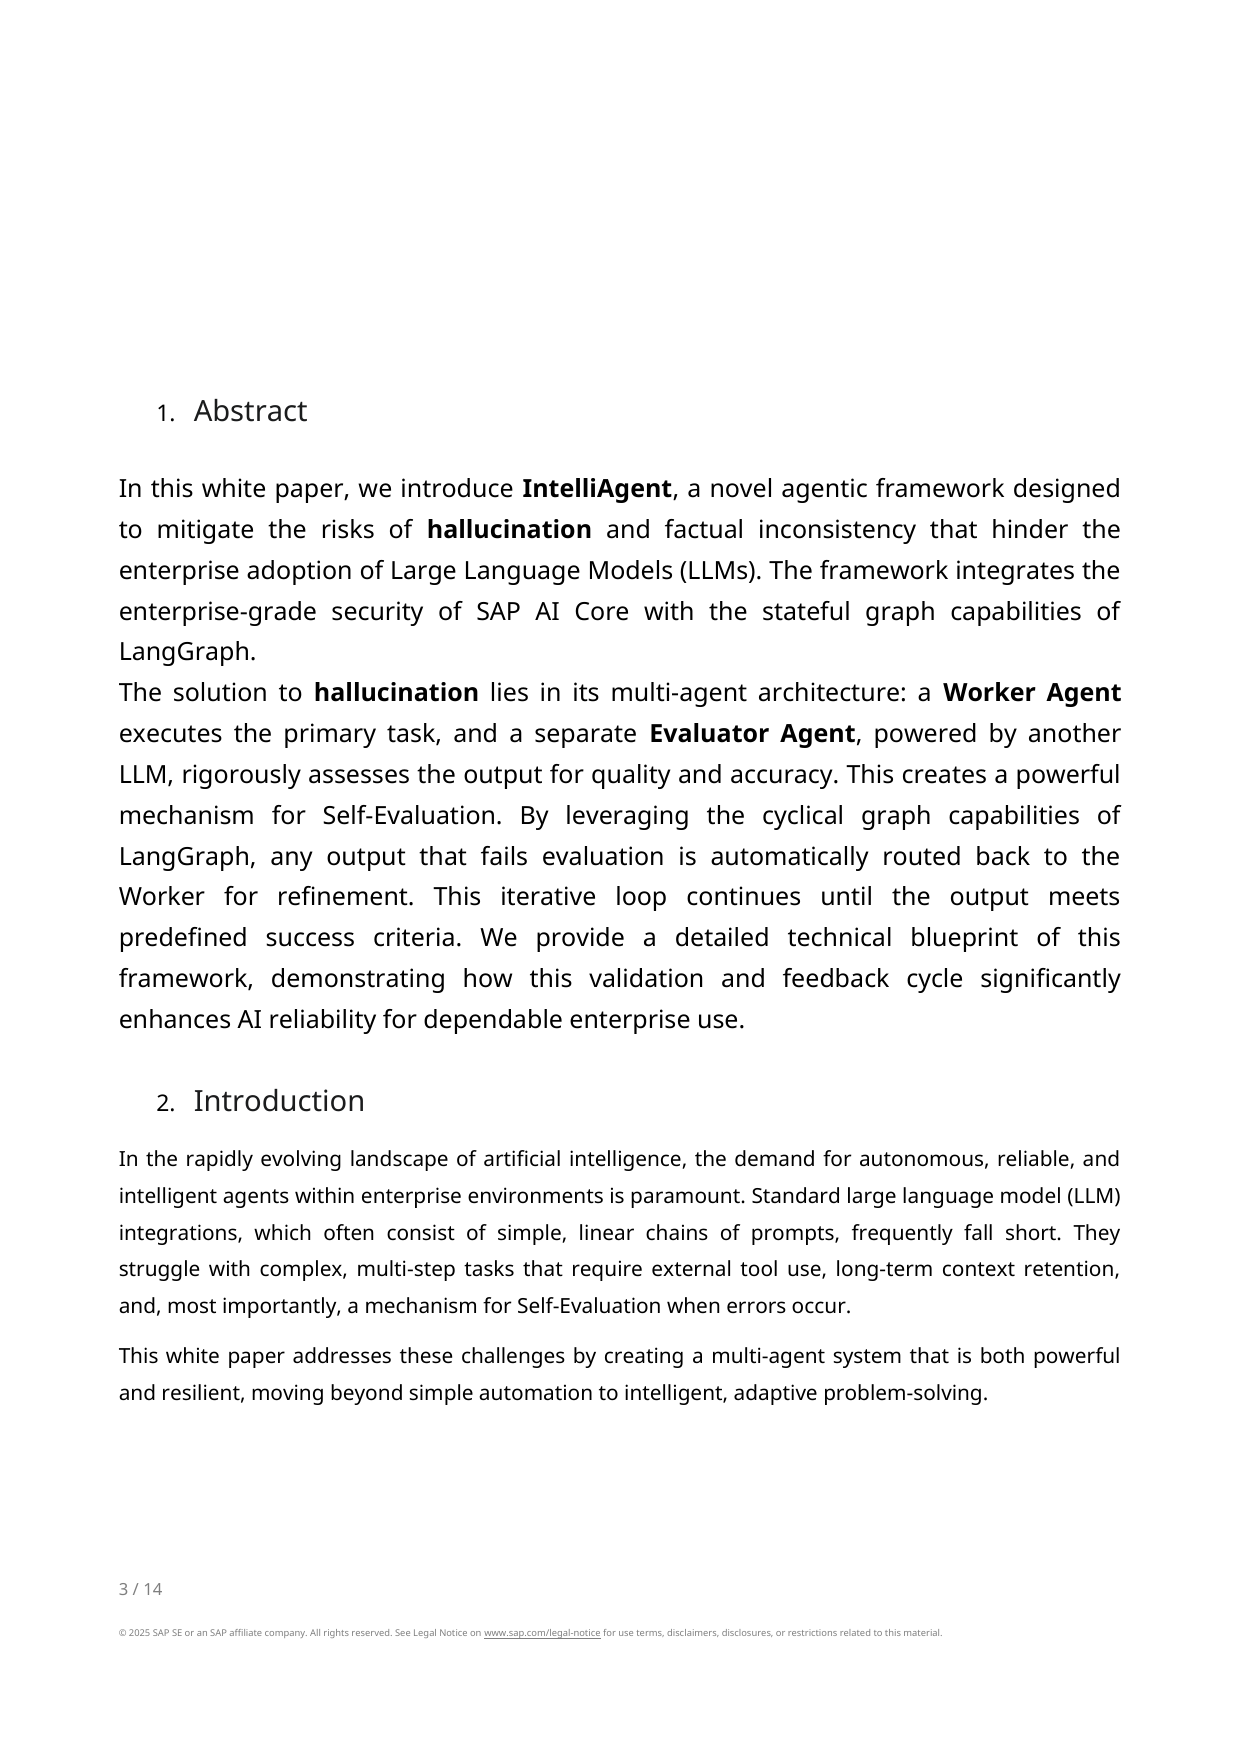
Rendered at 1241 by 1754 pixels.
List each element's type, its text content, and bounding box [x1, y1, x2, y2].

text The solution to hallucination lies in its multi-agent architecture: a Worker Agent executes the primary task, and a separate Evaluator Agent, powered by another LLM, rigorously assesses the output for quality and accuracy. This creates a powerful mechanism for Self-Evaluation. By leveraging the cyclical graph capabilities of LangGraph, any output that fails evaluation is automatically routed back to the Worker for refinement. This iterative loop continues until the output meets predefined success criteria. We provide a detailed technical blueprint of this framework, demonstrating how this validation and feedback cycle significantly enhances AI reliability for dependable enterprise use. [118, 675, 1122, 1036]
text In this white paper, we introduce IntelliAgent, a novel agentic framework designed to mitigate the risks of hallucination and factual inconsistency that hinder the enterprise adoption of Large Language Models (LLMs). The framework integrates the enterprise-grade security of SAP AI Core with the stateful graph capabilities of LangGraph. [118, 471, 1122, 668]
subtitle Abstract [156, 390, 1122, 430]
text This white paper addresses these challenges by creating a multi-agent system that is both powerful and resilient, moving beyond simple automation to intelligent, adaptive problem-solving. [118, 1341, 1122, 1406]
text In the rapidly evolving landscape of artificial intelligence, the demand for autonomous, reliable, and intelligent agents within enterprise environments is paramount. Standard large language model (LLM) integrations, which often consist of simple, linear chains of prompts, frequently fall short. They struggle with complex, multi-step tasks that require external tool use, long-term context retention, and, most importantly, a mechanism for Self-Evaluation when errors occur. [118, 1144, 1122, 1320]
subtitle Introduction [156, 1080, 1122, 1119]
